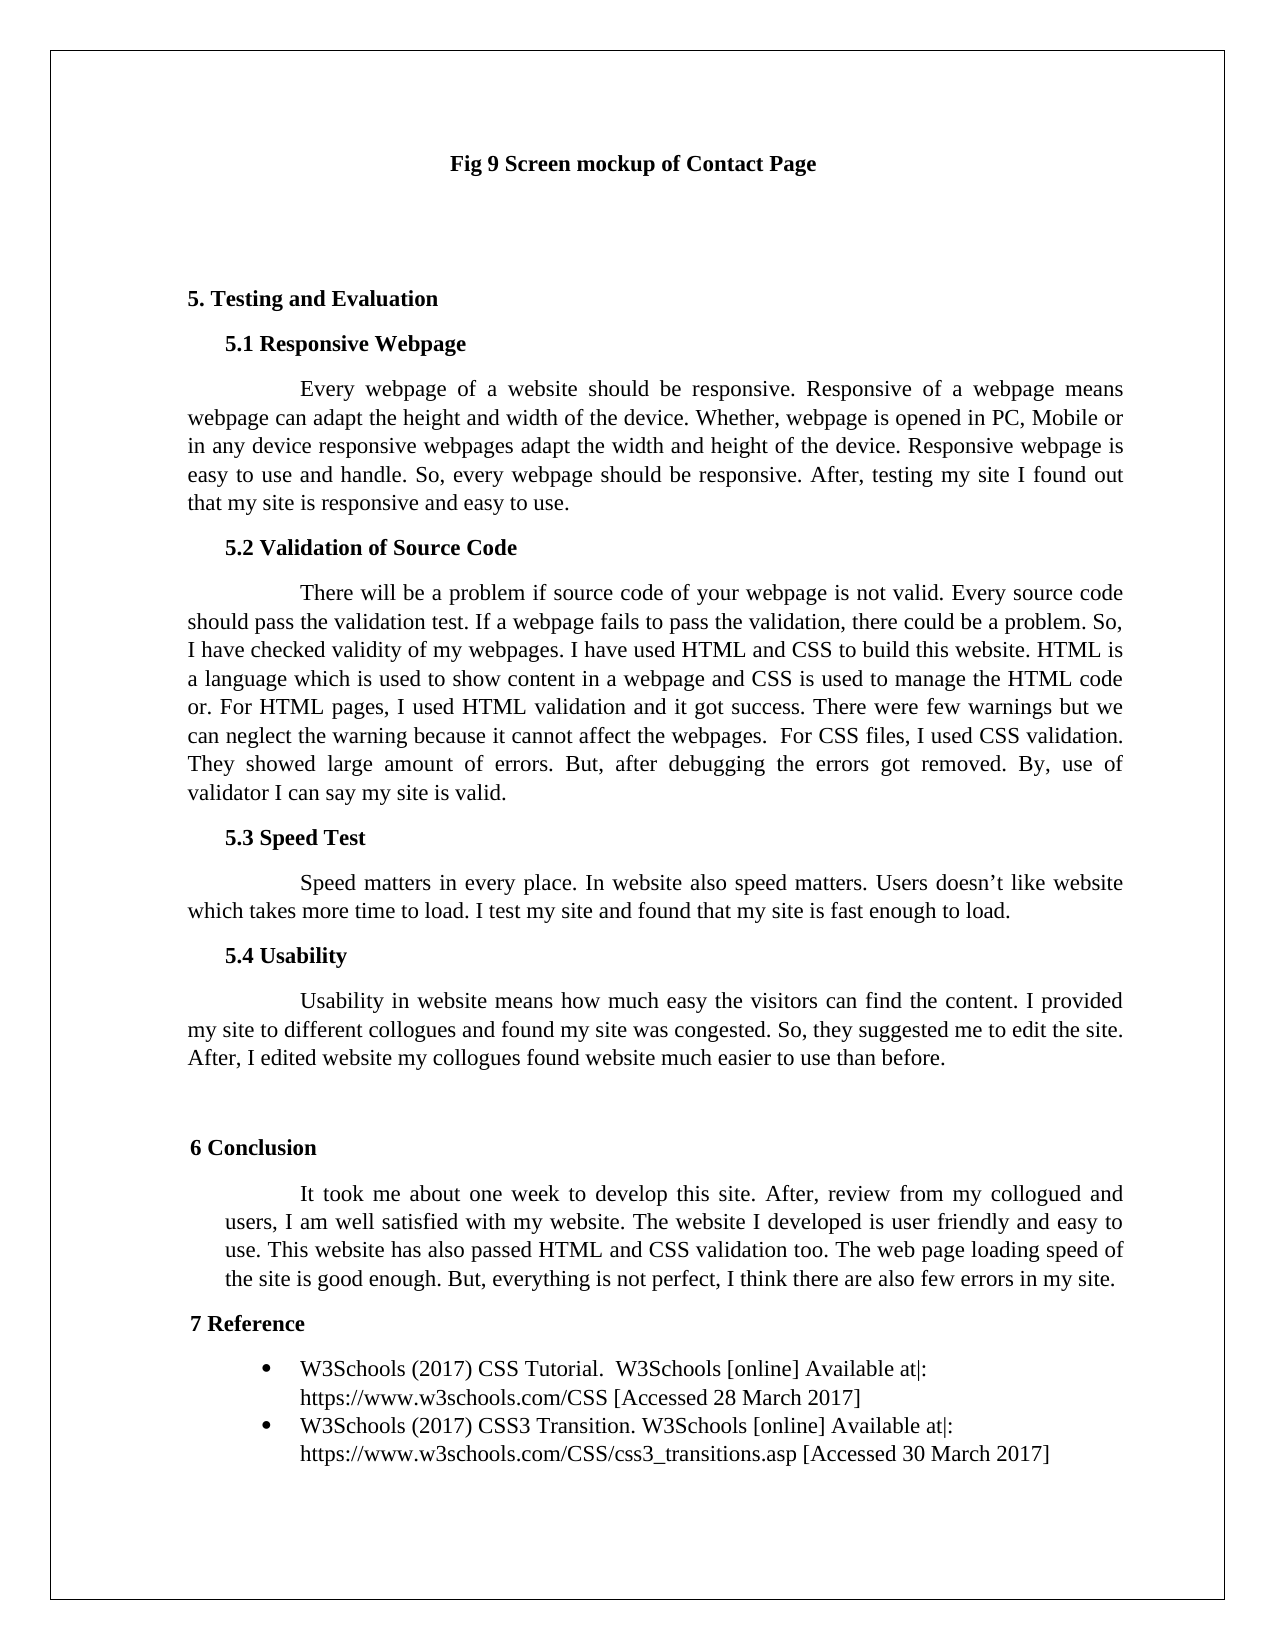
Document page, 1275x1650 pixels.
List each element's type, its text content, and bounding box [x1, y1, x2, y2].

text Every webpage of a website should be responsive. Responsive of a webpage means webpage can adapt the height and width of the device. Whether, webpage is opened in PC, Mobile or in any device responsive webpages adapt the width and height of the device. Responsive webpage is easy to use and handle. So, every webpage should be responsive. After, testing my site I found out that my site is responsive and easy to use. [187, 376, 1125, 516]
text It took me about one week to develop this site. After, review from my collogued and users, I am well satisfied with my website. The website I developed is user friendly and easy to use. This website has also passed HTML and CSS validation too. The web page loading speed of the site is good enough. But, everything is not perfect, I think there are also few errors in my site. [225, 1179, 1125, 1291]
text Usability in website means how much easy the visitors can find the content. I provided my site to different collogues and found my site was congested. So, they suggested me to edit the site. After, I edited website my collogues found website much easier to use than before. [187, 987, 1125, 1071]
text 5.3 Speed Test [187, 824, 1125, 850]
list W3Schools (2017) CSS Tutorial. W3Schools [online] Available at|: https://www.w3schools.com/CSS [Accessed 28 March 2017] [262, 1355, 1125, 1410]
list W3Schools (2017) CSS3 Transition. W3Schools [online] Available at|: https://www.w3schools.com/CSS/css3_transitions.asp [Accessed 30 March 2017] [262, 1412, 1125, 1467]
text Fig 9 Screen mockup of Contact Page [450, 150, 1125, 176]
text 5. Testing and Evaluation [187, 285, 1125, 312]
text There will be a problem if source code of your webpage is not valid. Every source code should pass the validation test. If a webpage fails to pass the validation, there could be a problem. So, I have checked validity of my webpages. I have used HTML and CSS to build this website. HTML is a language which is used to show content in a webpage and CSS is used to manage the HTML code or. For HTML pages, I used HTML validation and it got success. There were few warnings but we can neglect the warning because it cannot affect the webpages. For CSS files, I used CSS validation. They showed large amount of errors. But, after debugging the errors got removed. By, use of validator I can say my site is valid. [187, 579, 1125, 805]
text Speed matters in every place. In website also speed matters. Users doesn’t like website which takes more time to load. I test my site and found that my site is fast enough to load. [187, 869, 1125, 923]
text 5.4 Usability [187, 942, 1125, 969]
text 7 Reference [150, 1310, 1125, 1336]
text 5.2 Validation of Source Code [187, 534, 1125, 561]
text 5.1 Responsive Webpage [187, 330, 1125, 357]
text 6 Conclusion [150, 1134, 1125, 1161]
